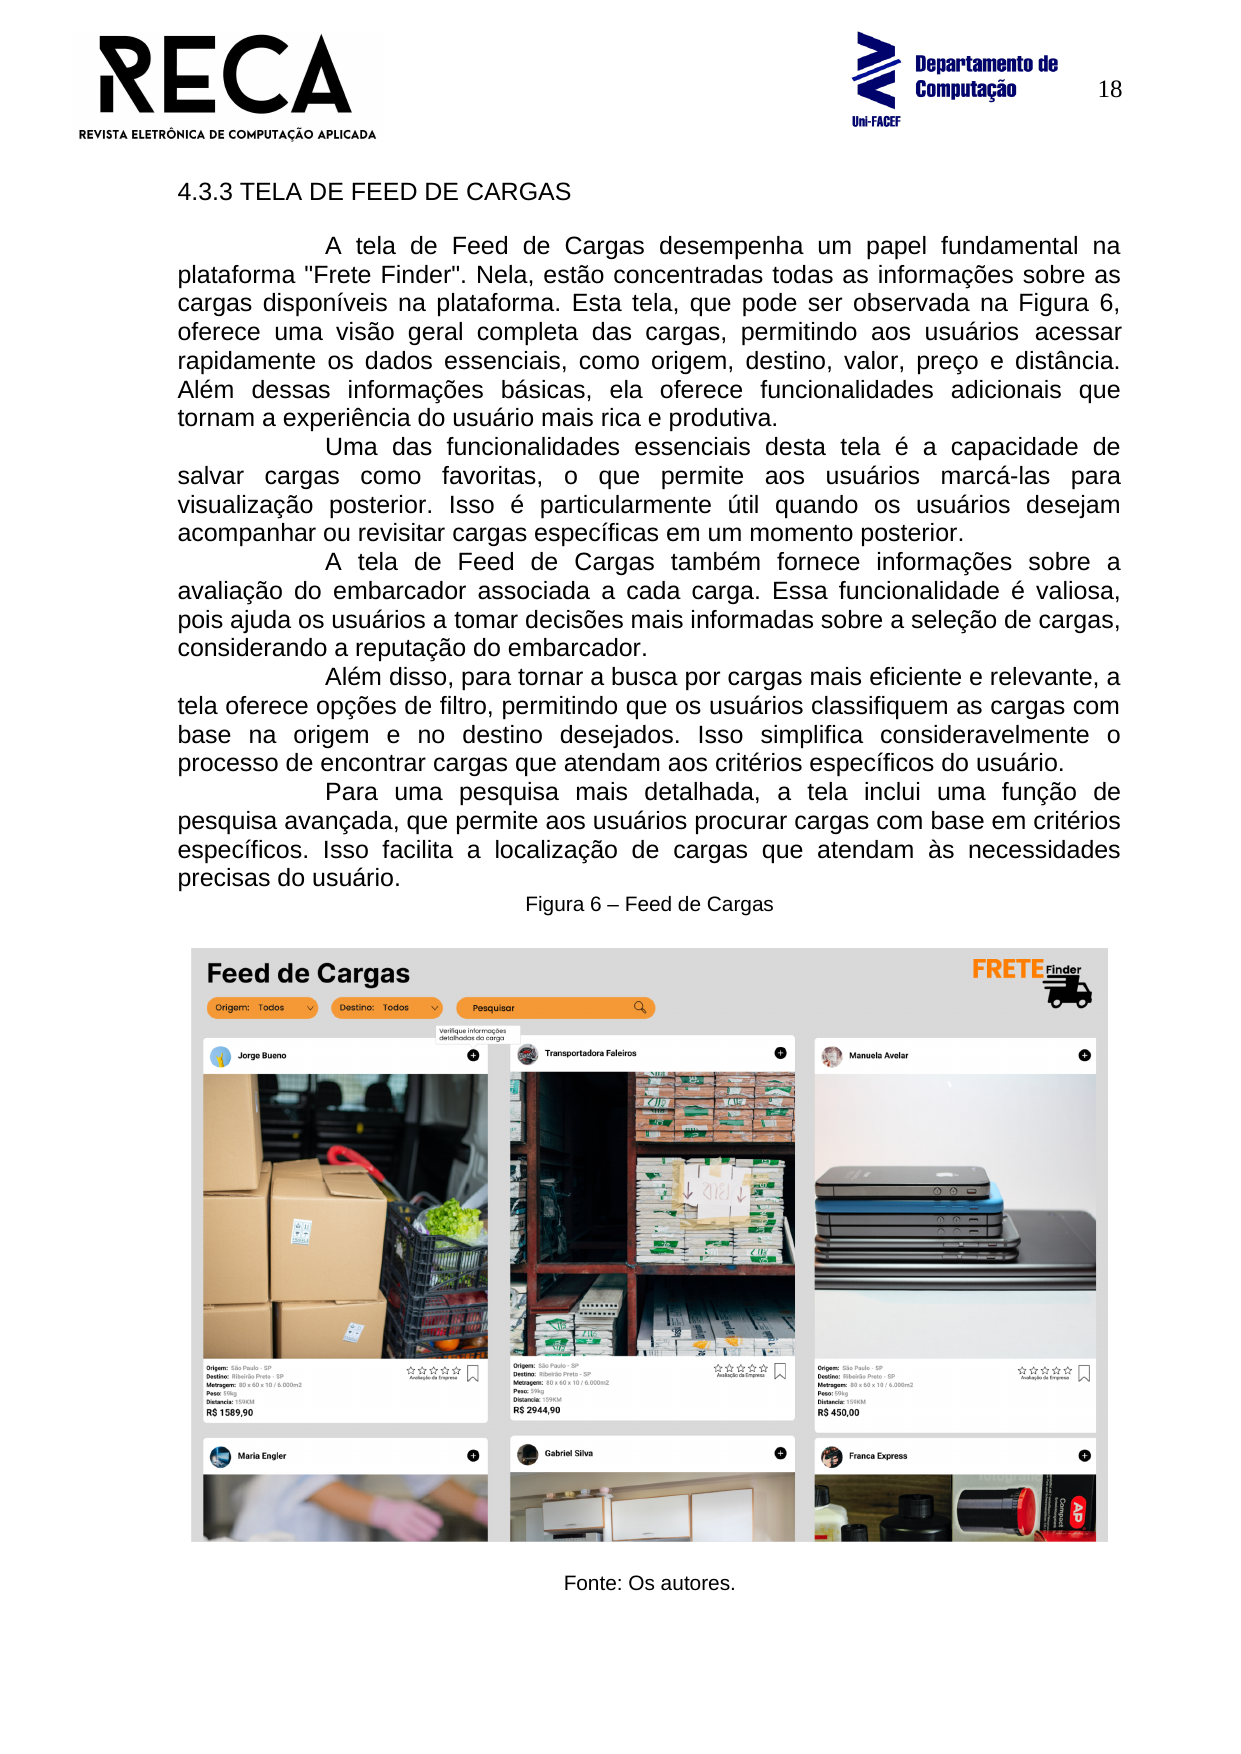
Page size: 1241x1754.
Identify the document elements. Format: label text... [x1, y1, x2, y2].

text Além disso, para tornar a busca por cargas mais eficiente e relevante, a tela oferece opções de filtro, permitindo que os usuários classifiquem as cargas com base na origem e no destino desejados. Isso simplifica consideravelmente o processo de encontrar cargas que atendam aos critérios específicos do usuário. [177, 662, 1122, 777]
text A tela de Feed de Cargas também fornece informações sobre a avaliação do embarcador associada a cada carga. Essa funcionalidade é valiosa, pois ajuda os usuários a tomar decisões mais informadas sobre a seleção de cargas, considerando a reputação do embarcador. [177, 547, 1122, 662]
picture [71, 31, 383, 143]
picture [191, 948, 1108, 1542]
picture [811, 13, 1098, 144]
text Uma das funcionalidades essenciais desta tela é a capacidade de salvar cargas como favoritas, o que permite aos usuários marcá-las para visualização posterior. Isso é particularmente útil quando os usuários desejam acompanhar ou revisitar cargas específicas em um momento posterior. [177, 432, 1122, 547]
list 4.3.3 TELA DE FEED DE CARGAS [177, 177, 1122, 206]
text Fonte: Os autores. [177, 1571, 1122, 1595]
text Para uma pesquisa mais detalhada, a tela inclui uma função de pesquisa avançada, que permite aos usuários procurar cargas com base em critérios específicos. Isso facilita a localização de cargas que atendam às necessidades precisas do usuário. [177, 777, 1122, 892]
text Figura 6 – Feed de Cargas [177, 892, 1122, 916]
text A tela de Feed de Cargas desempenha um papel fundamental na plataforma "Frete Finder". Nela, estão concentradas todas as informações sobre as cargas disponíveis na plataforma. Esta tela, que pode ser observada na Figura 6, oferece uma visão geral completa das cargas, permitindo aos usuários acessar rapidamente os dados essenciais, como origem, destino, valor, preço e distância. Além dessas informações básicas, ela oferece funcionalidades adicionais que tornam a experiência do usuário mais rica e produtiva. [177, 231, 1122, 432]
